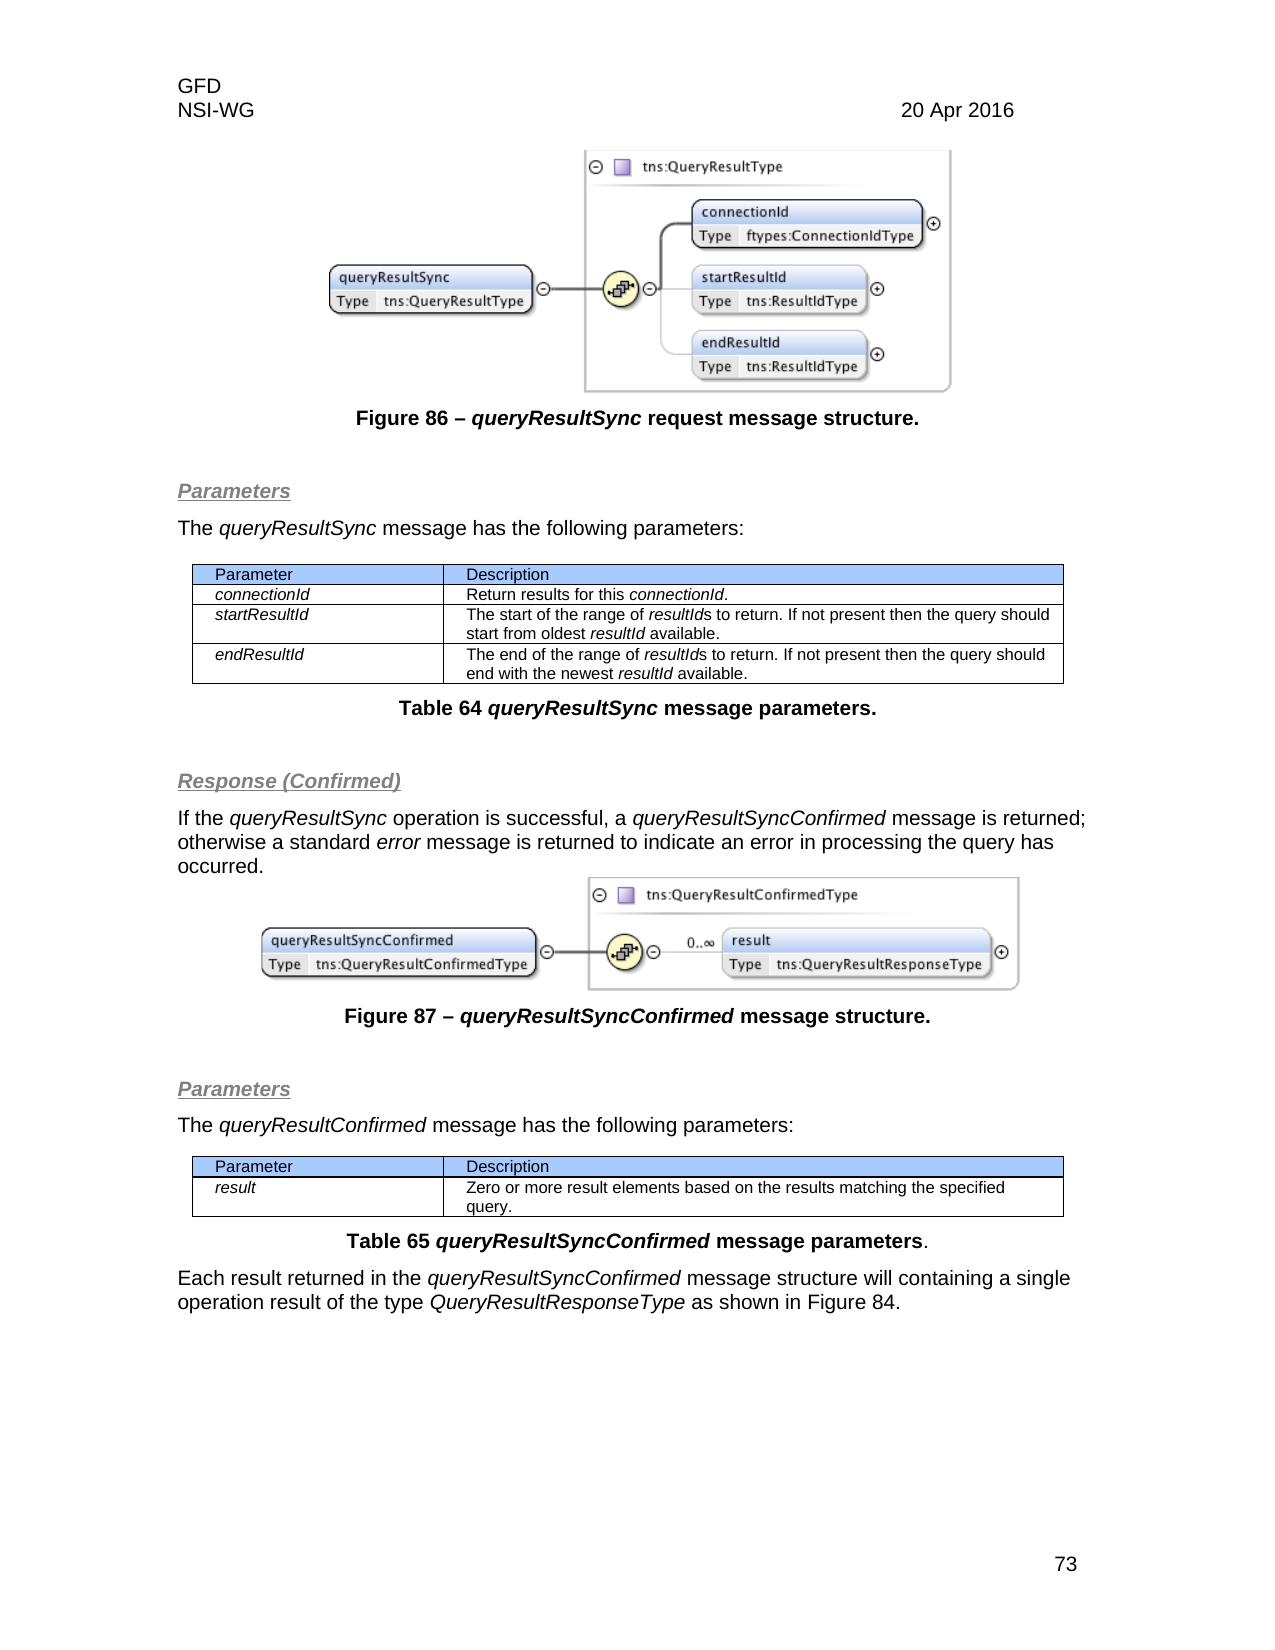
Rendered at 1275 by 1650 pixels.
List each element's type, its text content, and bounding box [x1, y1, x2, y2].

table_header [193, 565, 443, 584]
text Parameters [177, 479, 1098, 503]
text Figure 87 – queryResultSyncConfirmed message structure. [177, 1004, 1098, 1028]
text If the queryResultSync operation is successful, a queryResultSyncConfirmed message is returned; otherwise a standard error message is returned to indicate an error in processing the query has occurred. [177, 806, 1098, 877]
text Parameters [177, 1077, 1098, 1101]
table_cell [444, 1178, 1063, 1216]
text Response (Confirmed) [177, 769, 1098, 793]
text Table 65 queryResultSyncConfirmed message parameters. [177, 1229, 1098, 1253]
text Each result returned in the queryResultSyncConfirmed message structure will containing a single operation result of the type QueryResultResponseType as shown in Figure 84. [177, 1266, 1098, 1314]
picture [261, 877, 1021, 992]
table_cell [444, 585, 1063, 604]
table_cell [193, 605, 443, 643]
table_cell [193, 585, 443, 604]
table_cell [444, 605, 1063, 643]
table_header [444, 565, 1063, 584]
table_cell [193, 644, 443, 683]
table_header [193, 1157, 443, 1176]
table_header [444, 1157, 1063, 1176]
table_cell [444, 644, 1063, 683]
text The queryResultSync message has the following parameters: [177, 516, 1098, 539]
picture [329, 150, 953, 394]
text Figure 86 – queryResultSync request message structure. [177, 406, 1098, 430]
text Table 64 queryResultSync message parameters. [177, 696, 1098, 720]
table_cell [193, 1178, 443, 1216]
text The queryResultConfirmed message has the following parameters: [177, 1113, 1098, 1137]
